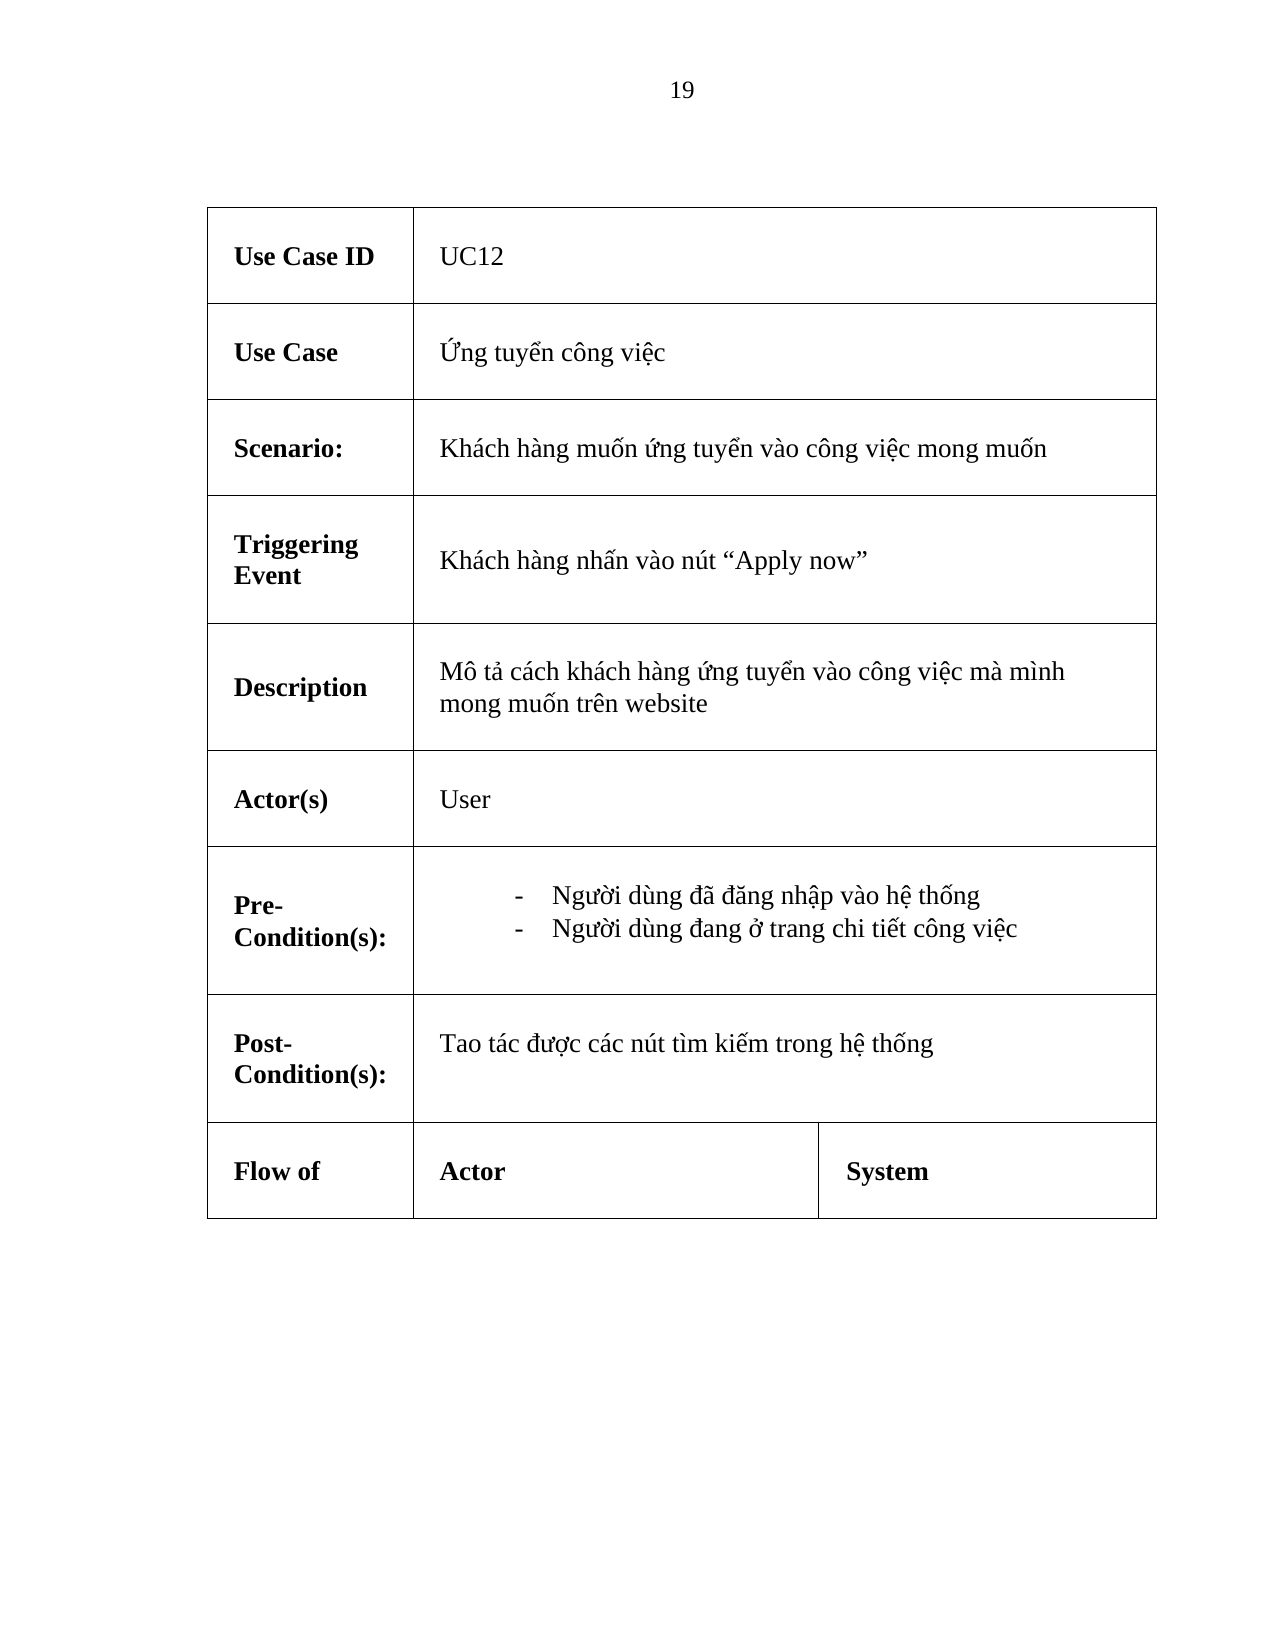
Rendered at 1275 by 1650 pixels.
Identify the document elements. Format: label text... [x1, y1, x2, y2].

table_cell Mô tả cách khách hàng ứng tuyển vào công việc mà mình mong muốn trên website [414, 624, 1156, 750]
table_cell User [414, 751, 1156, 846]
table_cell Khách hàng muốn ứng tuyển vào công việc mong muốn [414, 400, 1156, 495]
table_cell Triggering Event [208, 496, 413, 622]
table_cell Tao tác được các nút tìm kiếm trong hệ thống [414, 995, 1156, 1122]
table_cell Description [208, 624, 413, 750]
table_header UC12 [414, 208, 1156, 303]
table_cell Pre-Condition(s): [208, 847, 413, 994]
table_cell Actor(s) [208, 751, 413, 846]
table_cell Scenario: [208, 400, 413, 495]
table_cell Use Case [208, 304, 413, 399]
table_cell Post-Condition(s): [208, 995, 413, 1122]
table_cell Flow of Event [208, 1123, 413, 1218]
table_cell System [819, 1123, 1156, 1218]
table_header Use Case ID [208, 208, 413, 303]
table_cell Actor [414, 1123, 818, 1218]
table_cell Khách hàng nhấn vào nút “Apply now” [414, 496, 1156, 622]
table_cell Người dùng đã đăng nhập vào hệ thống Người dùng đang ở trang chi tiết công việc [414, 847, 1156, 994]
table_cell Ứng tuyển công việc [414, 304, 1156, 399]
